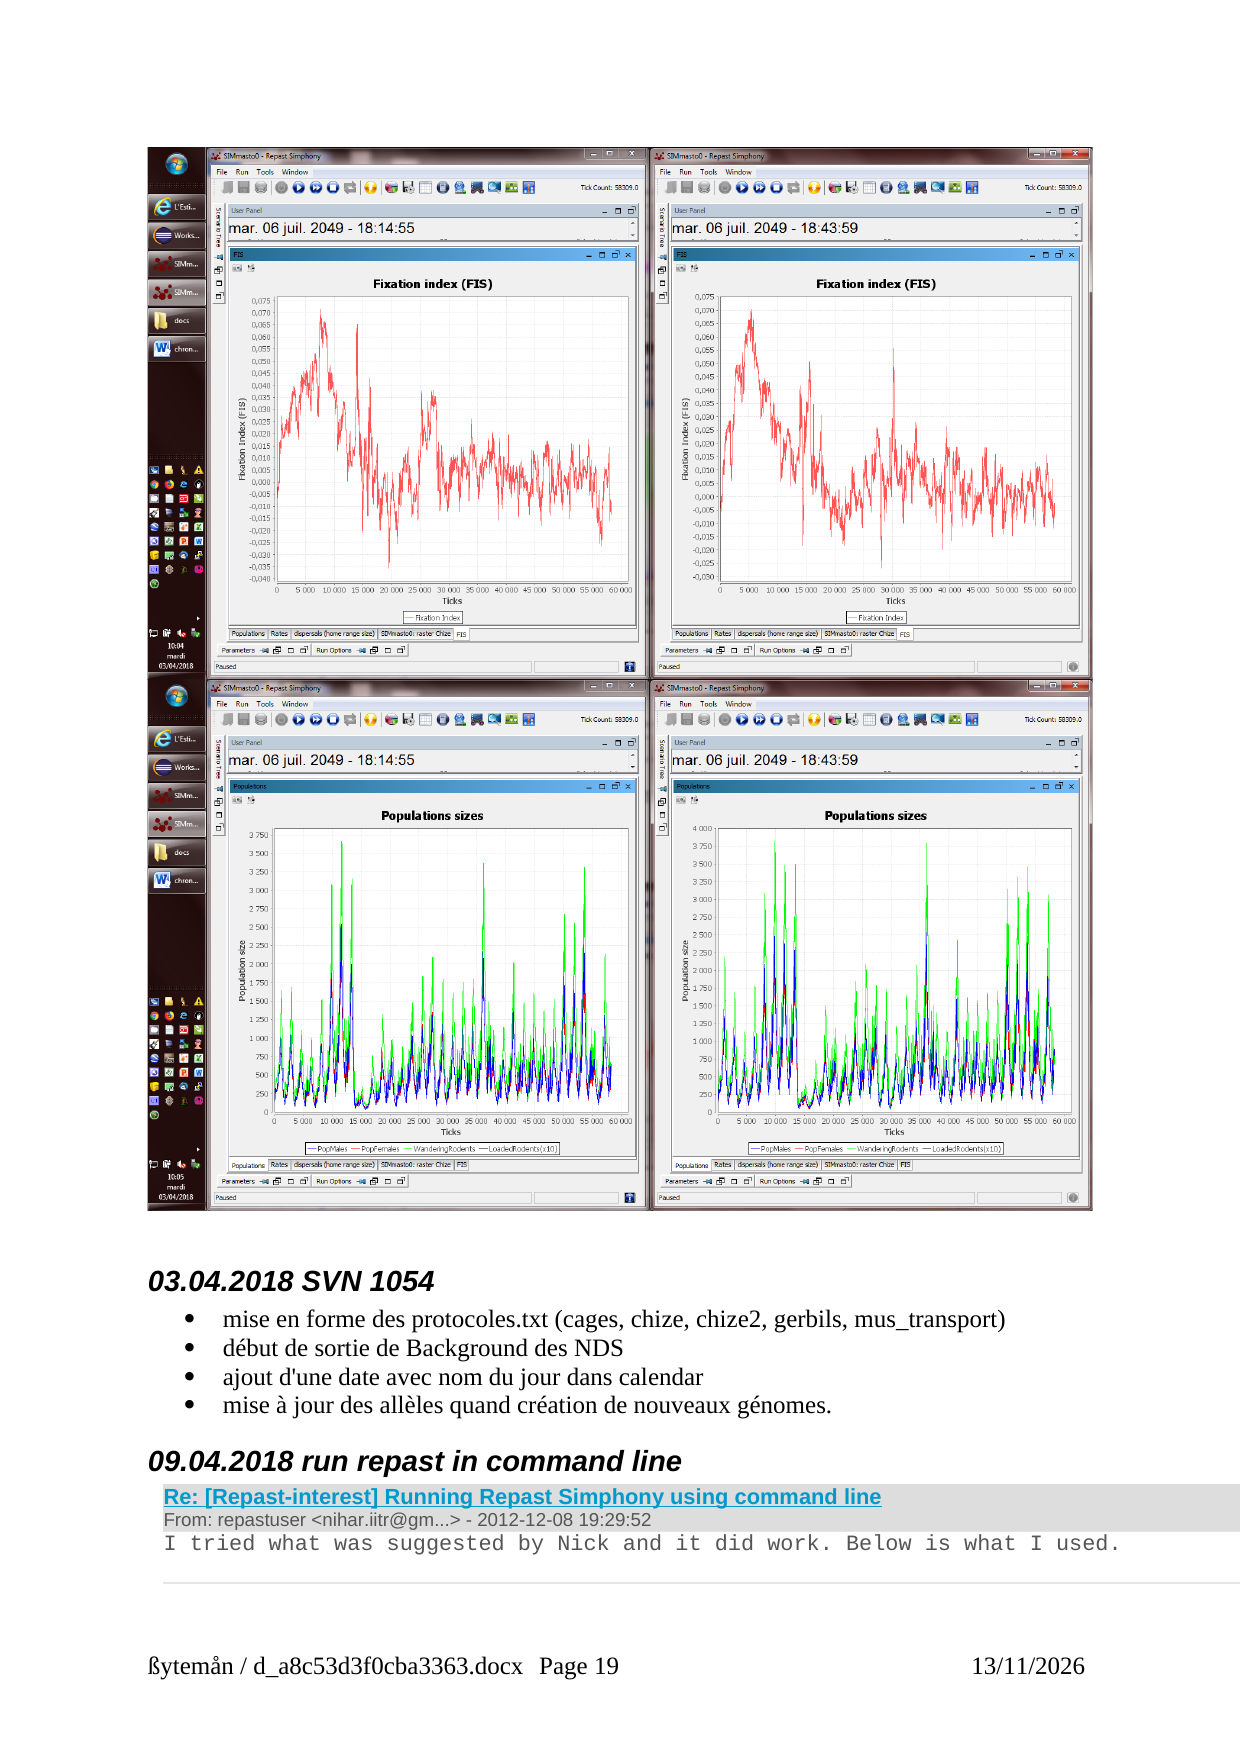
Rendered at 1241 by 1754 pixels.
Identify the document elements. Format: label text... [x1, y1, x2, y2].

list début de sortie de Background des NDS [185, 1333, 1093, 1362]
subtitle 03.04.2018 SVN 1054 [148, 1264, 1093, 1298]
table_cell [163, 1532, 1240, 1582]
subtitle 09.04.2018 run repast in command line [148, 1444, 1093, 1478]
list ajout d'une date avec nom du jour dans calendar [185, 1362, 1093, 1391]
list mise en forme des protocoles.txt (cages, chize, chize2, gerbils, mus_transport) [185, 1304, 1093, 1333]
picture [147, 147, 1093, 1211]
table_header Re: [Repast-interest] Running Repast Simphony using command line From: repastuser <nihar.iitr@gm...> - 2012-12-08 19:29:52 [163, 1484, 1240, 1531]
list mise à jour des allèles quand création de nouveaux génomes. [185, 1391, 1093, 1419]
